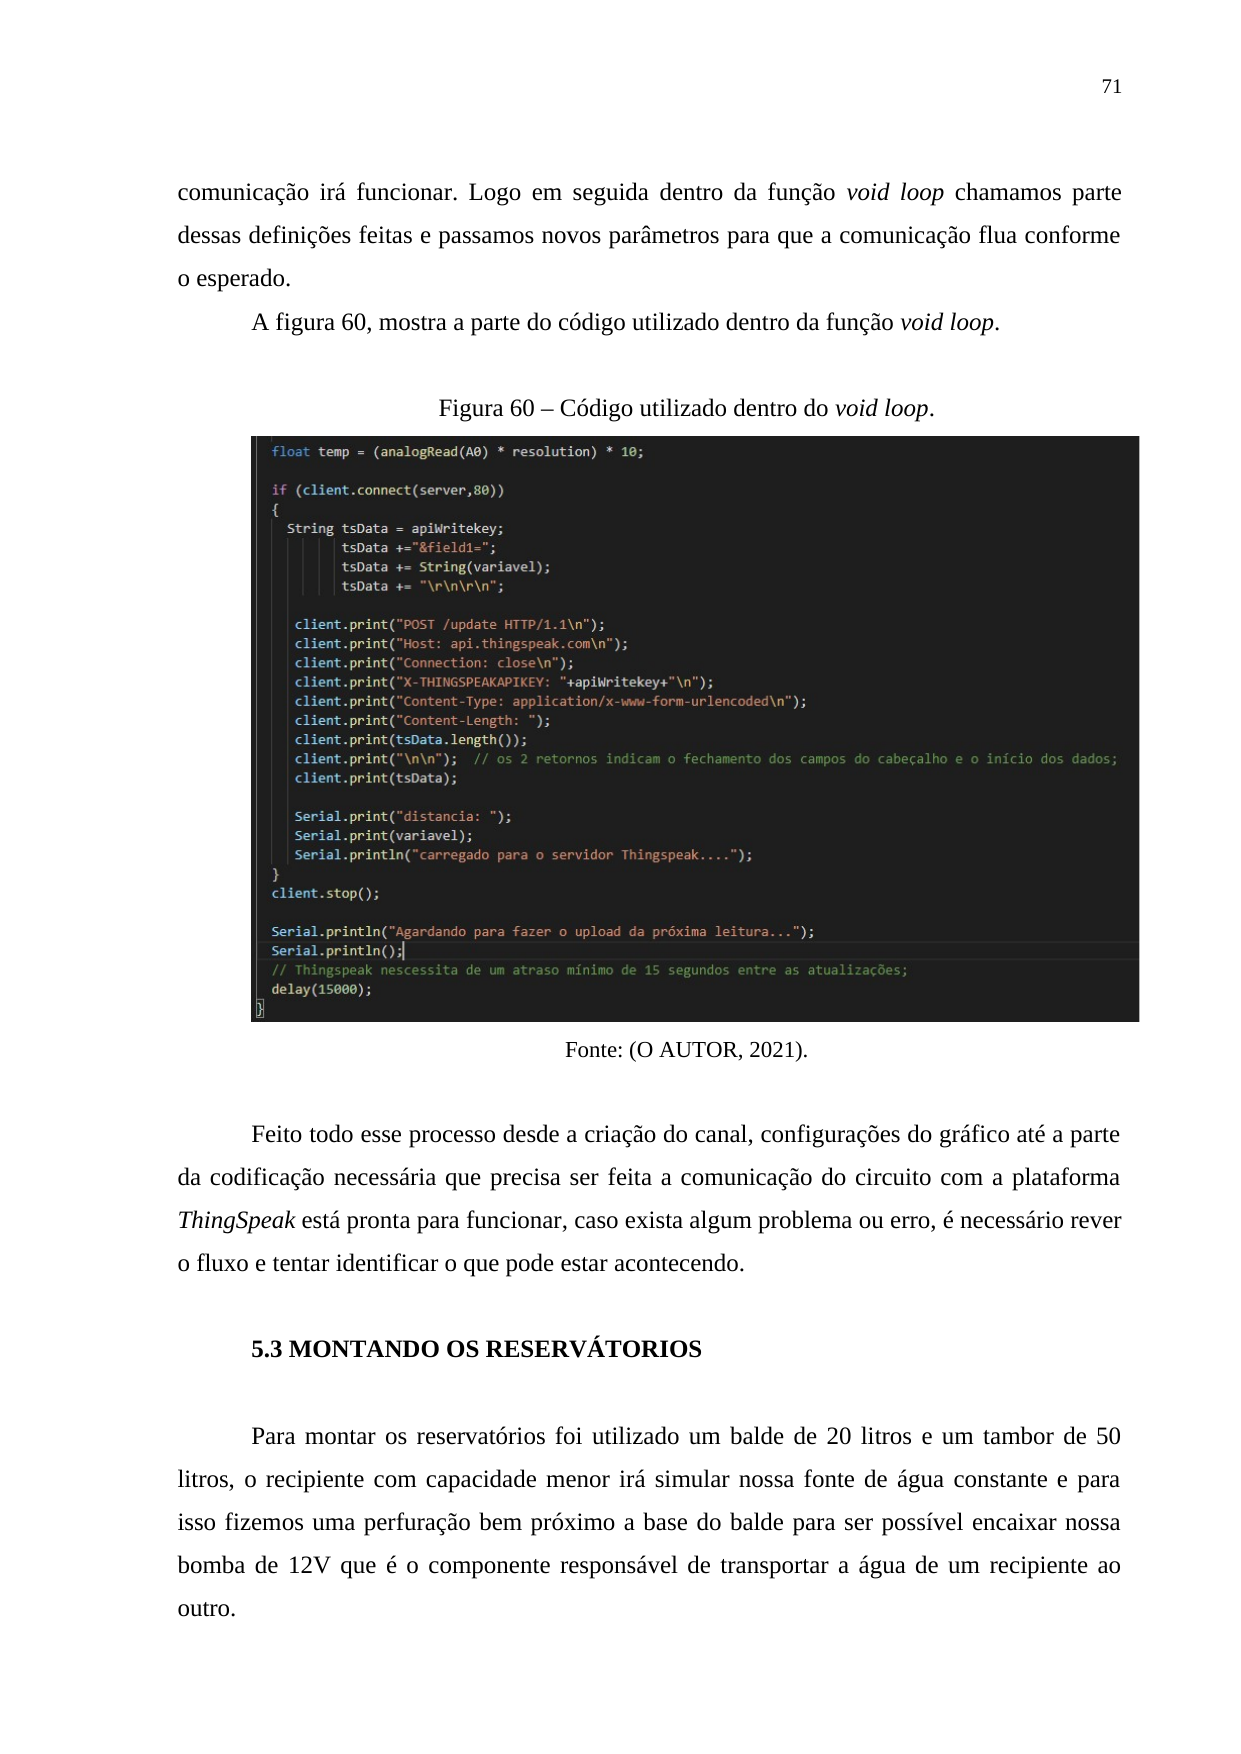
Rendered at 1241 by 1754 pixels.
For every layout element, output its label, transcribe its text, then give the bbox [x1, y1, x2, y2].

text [177, 177, 1122, 292]
text Fonte: (O AUTOR, 2021). [177, 1036, 1122, 1063]
text Feito todo esse processo desde a criação do canal, configurações do gráfico até a parte da codificação necessária que precisa ser feita a comunicação do circuito com a plataforma ThingSpeak está pronta para funcionar, caso exista algum problema ou erro, é necessário rever o fluxo e tentar identificar o que pode estar acontecendo. [177, 1119, 1122, 1277]
text A figura 60, mostra a parte do código utilizado dentro da função void loop. [177, 307, 1122, 335]
picture [251, 436, 1140, 1022]
text 5.3 MONTANDO OS RESERVÁTORIOS [177, 1334, 1093, 1363]
text Para montar os reservatórios foi utilizado um balde de 20 litros e um tambor de 50 litros, o recipiente com capacidade menor irá simular nossa fonte de água constante e para isso fizemos uma perfuração bem próximo a base do balde para ser possível encaixar nossa bomba de 12V que é o componente responsável de transportar a água de um recipiente ao outro. [177, 1421, 1122, 1622]
text Figura 60 – Código utilizado dentro do void loop. [177, 393, 1122, 422]
